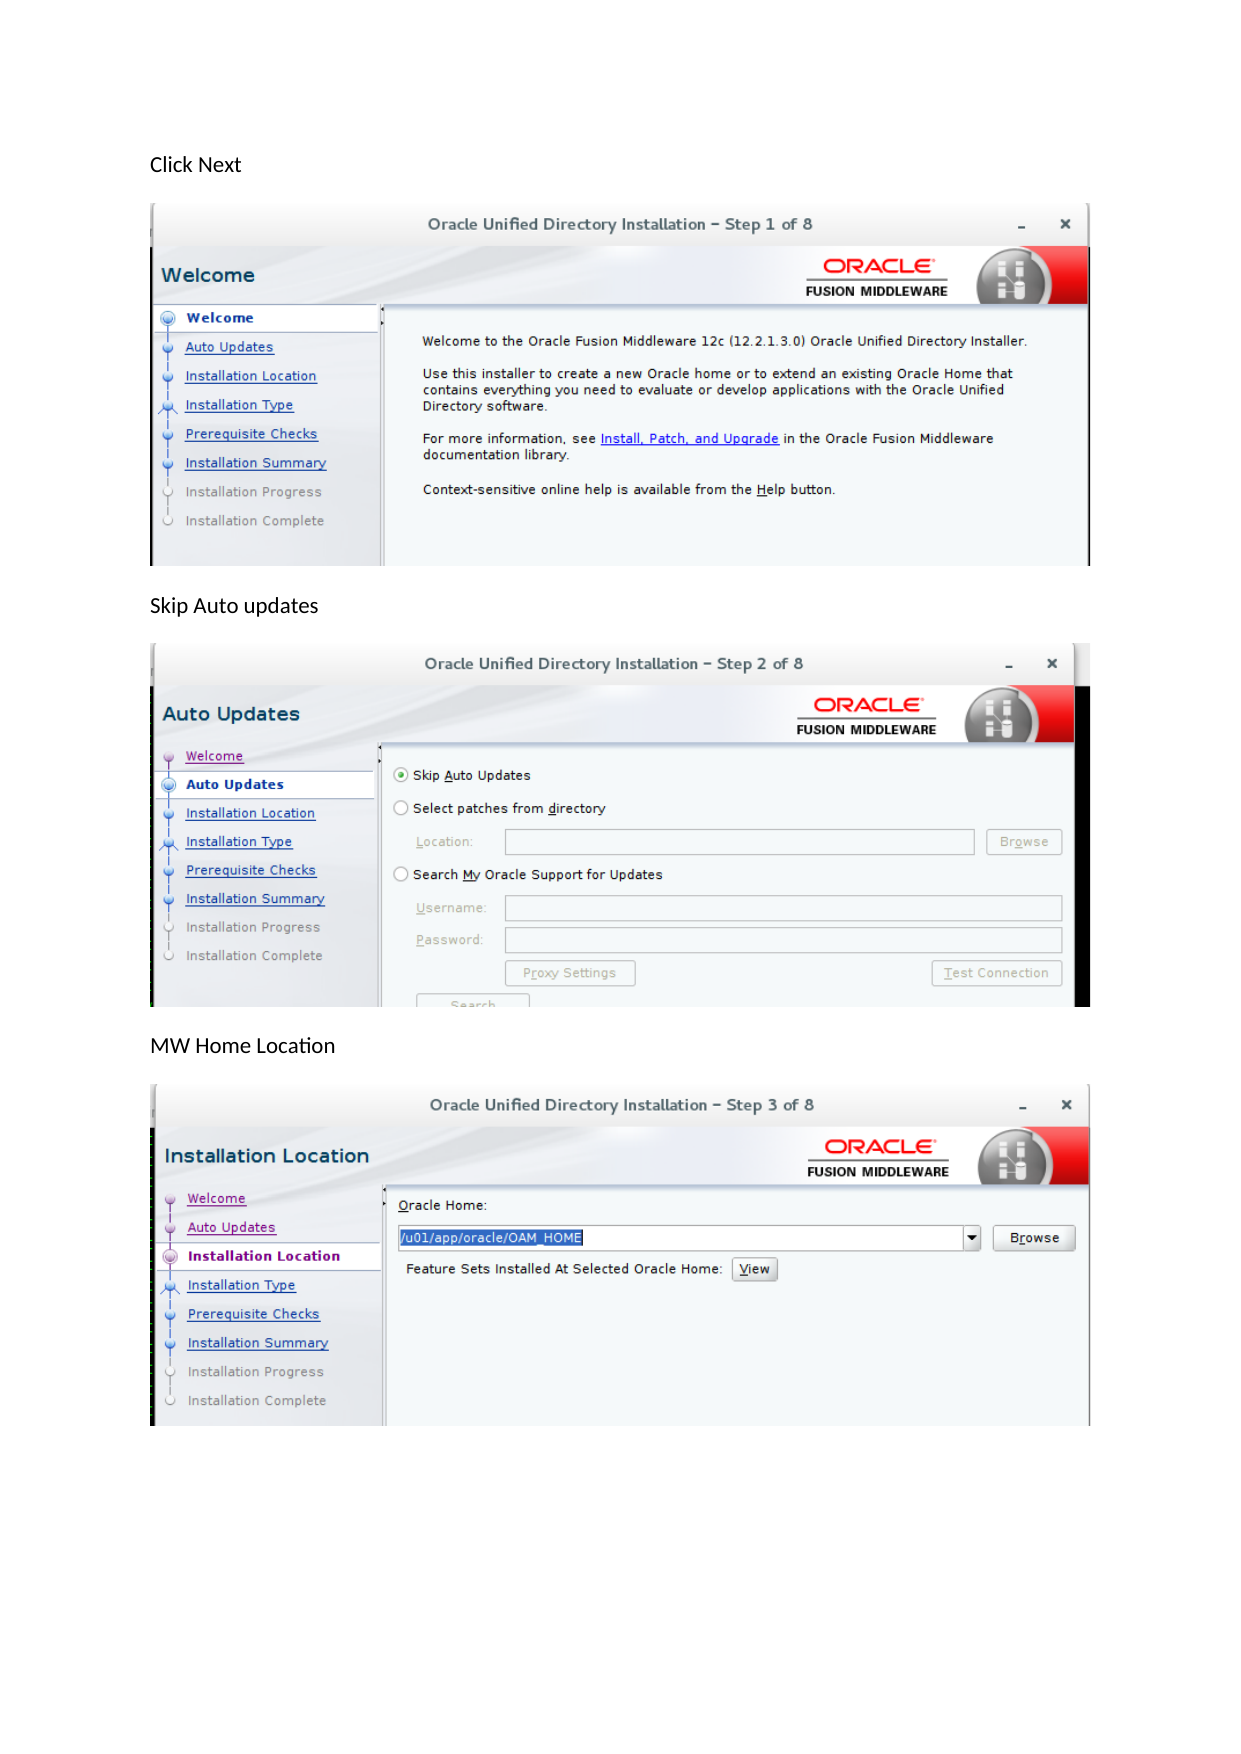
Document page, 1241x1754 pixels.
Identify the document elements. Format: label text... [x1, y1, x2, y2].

text MW Home Location [150, 1031, 1090, 1059]
picture [150, 203, 1091, 566]
text Skip Auto updates [150, 591, 1090, 619]
picture [150, 1084, 1091, 1426]
text Click Next [150, 150, 1090, 178]
picture [150, 643, 1091, 1007]
